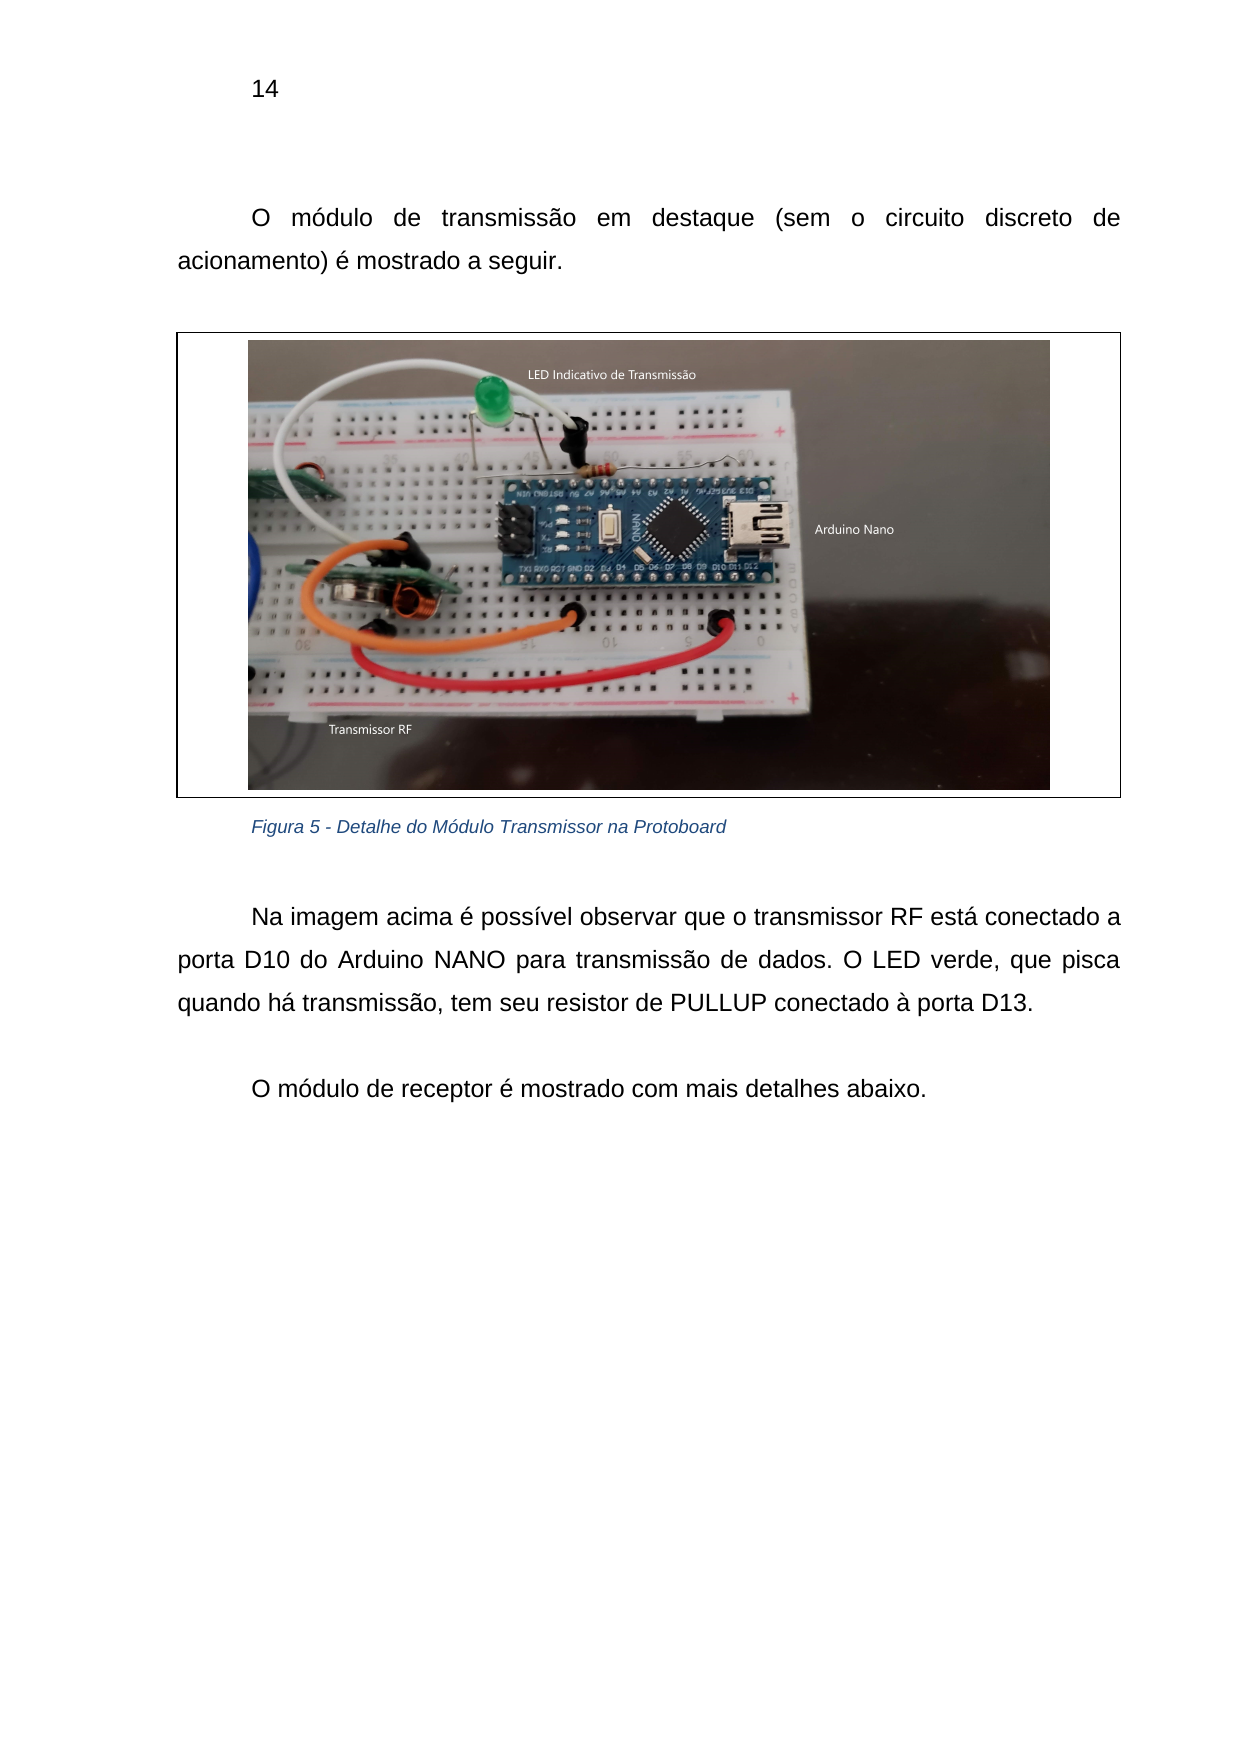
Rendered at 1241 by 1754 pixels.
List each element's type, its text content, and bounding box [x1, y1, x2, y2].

text O módulo de transmissão em destaque (sem o circuito discreto de acionamento) é mostrado a seguir. [177, 203, 1122, 275]
text O módulo de receptor é mostrado com mais detalhes abaixo. [177, 1074, 1122, 1103]
text Na imagem acima é possível observar que o transmissor RF está conectado a porta D10 do Arduino NANO para transmissão de dados. O LED verde, que pisca quando há transmissão, tem seu resistor de PULLUP conectado à porta D13. [177, 902, 1122, 1017]
picture [248, 340, 1050, 790]
